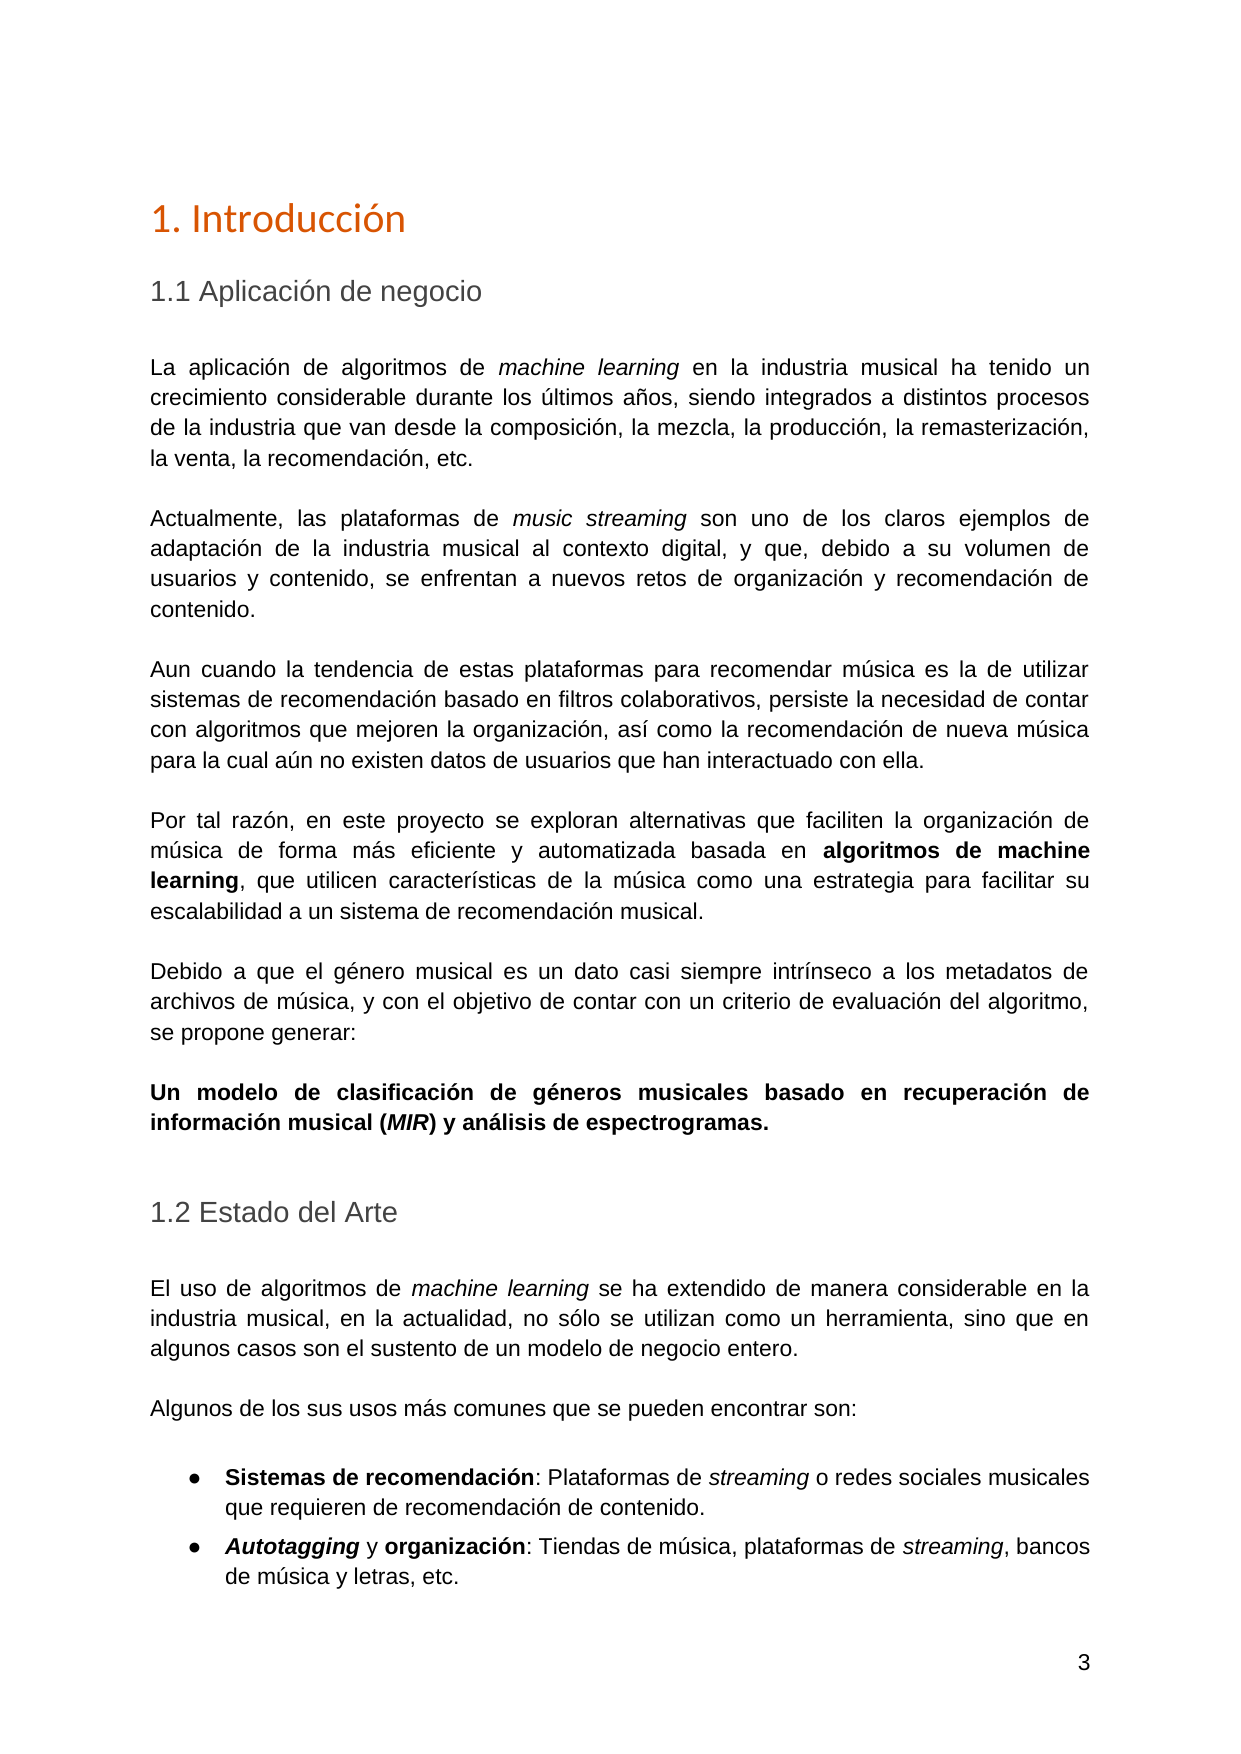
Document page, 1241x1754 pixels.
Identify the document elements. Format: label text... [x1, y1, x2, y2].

subtitle Aplicación de negocio [150, 274, 1090, 308]
text La aplicación de algoritmos de machine learning en la industria musical ha tenido un crecimiento considerable durante los últimos años, siendo integrados a distintos procesos de la industria que van desde la composición, la mezcla, la producción, la remasterización, la venta, la recomendación, etc. [150, 354, 1090, 471]
text Aun cuando la tendencia de estas plataformas para recomendar música es la de utilizar sistemas de recomendación basado en filtros colaborativos, persiste la necesidad de contar con algoritmos que mejoren la organización, así como la recomendación de nueva música para la cual aún no existen datos de usuarios que han interactuado con ella. [150, 656, 1090, 773]
list Autotagging y organización: Tiendas de música, plataformas de streaming, bancos de música y letras, etc. [187, 1533, 1090, 1589]
text Actualmente, las plataformas de music streaming son uno de los claros ejemplos de adaptación de la industria musical al contexto digital, y que, debido a su volumen de usuarios y contenido, se enfrentan a nuevos retos de organización y recomendación de contenido. [150, 505, 1090, 622]
list Sistemas de recomendación: Plataformas de streaming o redes sociales musicales que requieren de recomendación de contenido. [187, 1464, 1090, 1521]
text Debido a que el género musical es un dato casi siempre intrínseco a los metadatos de archivos de música, y con el objetivo de contar con un criterio de evaluación del algoritmo, se propone generar: [150, 958, 1090, 1045]
subtitle Estado del Arte [150, 1194, 1090, 1228]
text Algunos de los sus usos más comunes que se pueden encontrar son: [150, 1395, 1090, 1422]
text El uso de algoritmos de machine learning se ha extendido de manera considerable en la industria musical, en la actualidad, no sólo se utilizan como un herramienta, sino que en algunos casos son el sustento de un modelo de negocio entero. [150, 1274, 1090, 1361]
text Un modelo de clasificación de géneros musicales basado en recuperación de información musical (MIR) y análisis de espectrogramas. [150, 1079, 1090, 1136]
text Por tal razón, en este proyecto se exploran alternativas que faciliten la organización de música de forma más eficiente y automatizada basada en algoritmos de machine learning, que utilicen características de la música como una estrategia para facilitar su escalabilidad a un sistema de recomendación musical. [150, 807, 1090, 924]
subtitle Introducción [150, 192, 1090, 242]
